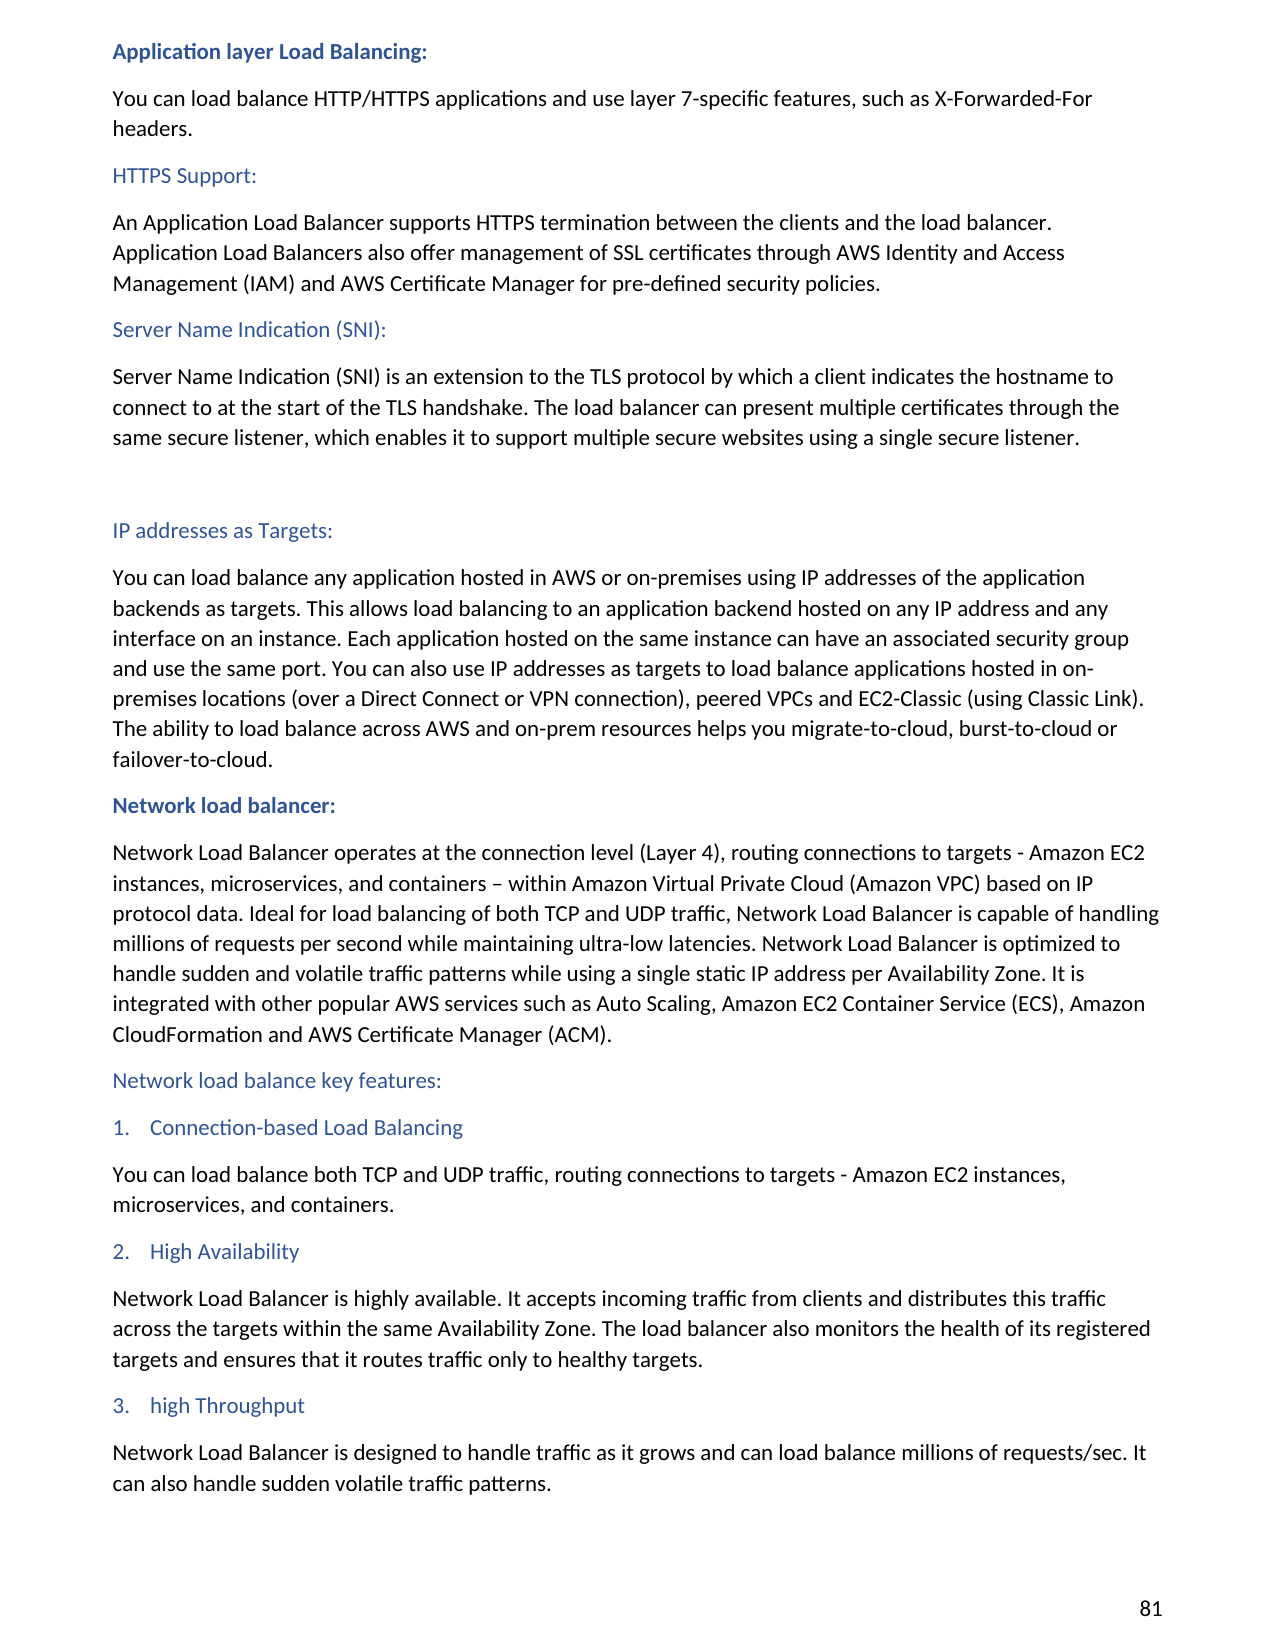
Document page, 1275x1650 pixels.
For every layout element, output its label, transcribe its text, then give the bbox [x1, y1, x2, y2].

text Server Name Indication (SNI) is an extension to the TLS protocol by which a client indicates the hostname to connect to at the start of the TLS handshake. The load balancer can present multiple certificates through the same secure listener, which enables it to support multiple secure websites using a single secure listener. [112, 362, 1162, 451]
text Application layer Load Balancing: [112, 37, 1162, 66]
text Network Load Balancer is highly available. It accepts incoming traffic from clients and distributes this traffic across the targets within the same Availability Zone. The load balancer also monitors the health of its registered targets and ensures that it routes traffic only to healthy targets. [112, 1284, 1162, 1373]
text You can load balance HTTP/HTTPS applications and use layer 7-specific features, such as X-Forwarded-For headers. [112, 84, 1162, 143]
text HTTPS Support: [112, 161, 1162, 189]
text IP addresses as Targets: [112, 517, 1162, 545]
list high Throughput [112, 1392, 1162, 1420]
list Connection-based Load Balancing [112, 1113, 1162, 1142]
text Server Name Indication (SNI): [112, 316, 1162, 344]
list High Availability [112, 1237, 1162, 1266]
text Network Load Balancer operates at the connection level (Layer 4), routing connections to targets - Amazon EC2 instances, microservices, and containers – within Amazon Virtual Private Cloud (Amazon VPC) based on IP protocol data. Ideal for load balancing of both TCP and UDP traffic, Network Load Balancer is capable of handling millions of requests per second while maintaining ultra-low latencies. Network Load Balancer is optimized to handle sudden and volatile traffic patterns while using a single static IP address per Availability Zone. It is integrated with other popular AWS services such as Auto Scaling, Amazon EC2 Container Service (ECS), Amazon CloudFormation and AWS Certificate Manager (ACM). [112, 838, 1162, 1048]
text You can load balance both TCP and UDP traffic, routing connections to targets - Amazon EC2 instances, microservices, and containers. [112, 1160, 1162, 1219]
text Network Load Balancer is designed to handle traffic as it grows and can load balance millions of requests/sec. It can also handle sudden volatile traffic patterns. [112, 1438, 1162, 1497]
text You can load balance any application hosted in AWS or on-premises using IP addresses of the application backends as targets. This allows load balancing to an application backend hosted on any IP address and any interface on an instance. Each application hosted on the same instance can have an associated security group and use the same port. You can also use IP addresses as targets to load balance applications hosted in on-premises locations (over a Direct Connect or VPN connection), peered VPCs and EC2-Classic (using Classic Link). The ability to load balance across AWS and on-prem resources helps you migrate-to-cloud, burst-to-cloud or failover-to-cloud. [112, 563, 1162, 773]
text Network load balancer: [112, 792, 1162, 820]
text Network load balance key features: [112, 1067, 1162, 1095]
text An Application Load Balancer supports HTTPS termination between the clients and the load balancer. Application Load Balancers also offer management of SSL certificates through AWS Identity and Access Management (IAM) and AWS Certificate Manager for pre-defined security policies. [112, 208, 1162, 297]
